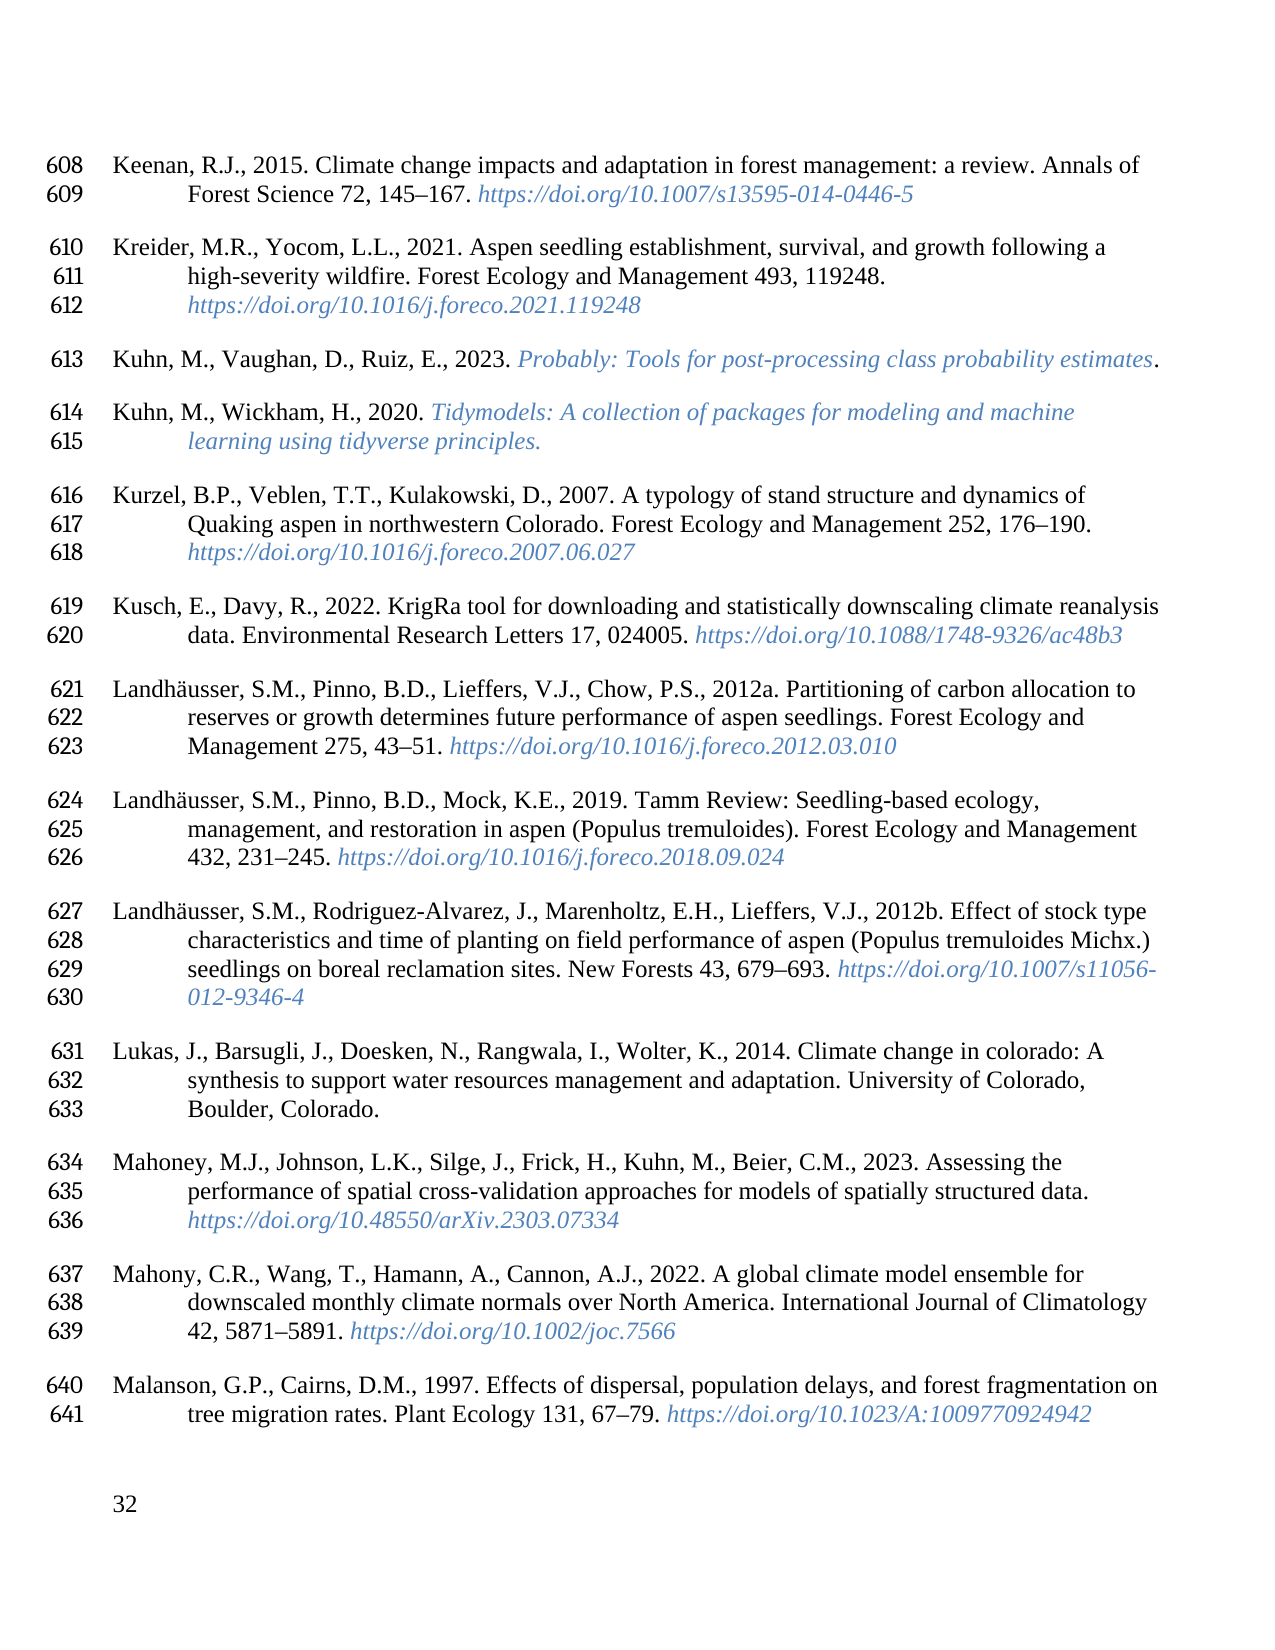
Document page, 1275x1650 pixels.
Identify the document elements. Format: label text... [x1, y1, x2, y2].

text Kreider, M.R., Yocom, L.L., 2021. Aspen seedling establishment, survival, and growth following a high-severity wildfire. Forest Ecology and Management 493, 119248. https://doi.org/10.1016/j.foreco.2021.119248 [112, 232, 1162, 319]
text Keenan, R.J., 2015. Climate change impacts and adaptation in forest management: a review. Annals of Forest Science 72, 145–167. https://doi.org/10.1007/s13595-014-0446-5 [112, 150, 1162, 207]
text Lukas, J., Barsugli, J., Doesken, N., Rangwala, I., Wolter, K., 2014. Climate change in colorado: A synthesis to support water resources management and adaptation. University of Colorado, Boulder, Colorado. [112, 1036, 1162, 1122]
text Landhäusser, S.M., Pinno, B.D., Mock, K.E., 2019. Tamm Review: Seedling-based ecology, management, and restoration in aspen (Populus tremuloides). Forest Ecology and Management 432, 231–245. https://doi.org/10.1016/j.foreco.2018.09.024 [112, 785, 1162, 871]
text Kusch, E., Davy, R., 2022. KrigRa tool for downloading and statistically downscaling climate reanalysis data. Environmental Research Letters 17, 024005. https://doi.org/10.1088/1748-9326/ac48b3 [112, 591, 1162, 649]
text Kurzel, B.P., Veblen, T.T., Kulakowski, D., 2007. A typology of stand structure and dynamics of Quaking aspen in northwestern Colorado. Forest Ecology and Management 252, 176–190. https://doi.org/10.1016/j.foreco.2007.06.027 [112, 480, 1162, 566]
text Kuhn, M., Vaughan, D., Ruiz, E., 2023. Probably: Tools for post-processing class probability estimates. [112, 344, 1162, 372]
text Landhäusser, S.M., Pinno, B.D., Lieffers, V.J., Chow, P.S., 2012a. Partitioning of carbon allocation to reserves or growth determines future performance of aspen seedlings. Forest Ecology and Management 275, 43–51. https://doi.org/10.1016/j.foreco.2012.03.010 [112, 674, 1162, 760]
text Malanson, G.P., Cairns, D.M., 1997. Effects of dispersal, population delays, and forest fragmentation on tree migration rates. Plant Ecology 131, 67–79. https://doi.org/10.1023/A:1009770924942 [112, 1370, 1162, 1427]
text Mahoney, M.J., Johnson, L.K., Silge, J., Frick, H., Kuhn, M., Beier, C.M., 2023. Assessing the performance of spatial cross-validation approaches for models of spatially structured data. https://doi.org/10.48550/arXiv.2303.07334 [112, 1147, 1162, 1234]
text Kuhn, M., Wickham, H., 2020. Tidymodels: A collection of packages for modeling and machine learning using tidyverse principles. [112, 397, 1162, 455]
text Mahony, C.R., Wang, T., Hamann, A., Cannon, A.J., 2022. A global climate model ensemble for downscaled monthly climate normals over North America. International Journal of Climatology 42, 5871–5891. https://doi.org/10.1002/joc.7566 [112, 1259, 1162, 1345]
text Landhäusser, S.M., Rodriguez-Alvarez, J., Marenholtz, E.H., Lieffers, V.J., 2012b. Effect of stock type characteristics and time of planting on field performance of aspen (Populus tremuloides Michx.) seedlings on boreal reclamation sites. New Forests 43, 679–693. https://doi.org/10.1007/s11056-012-9346-4 [112, 896, 1162, 1011]
